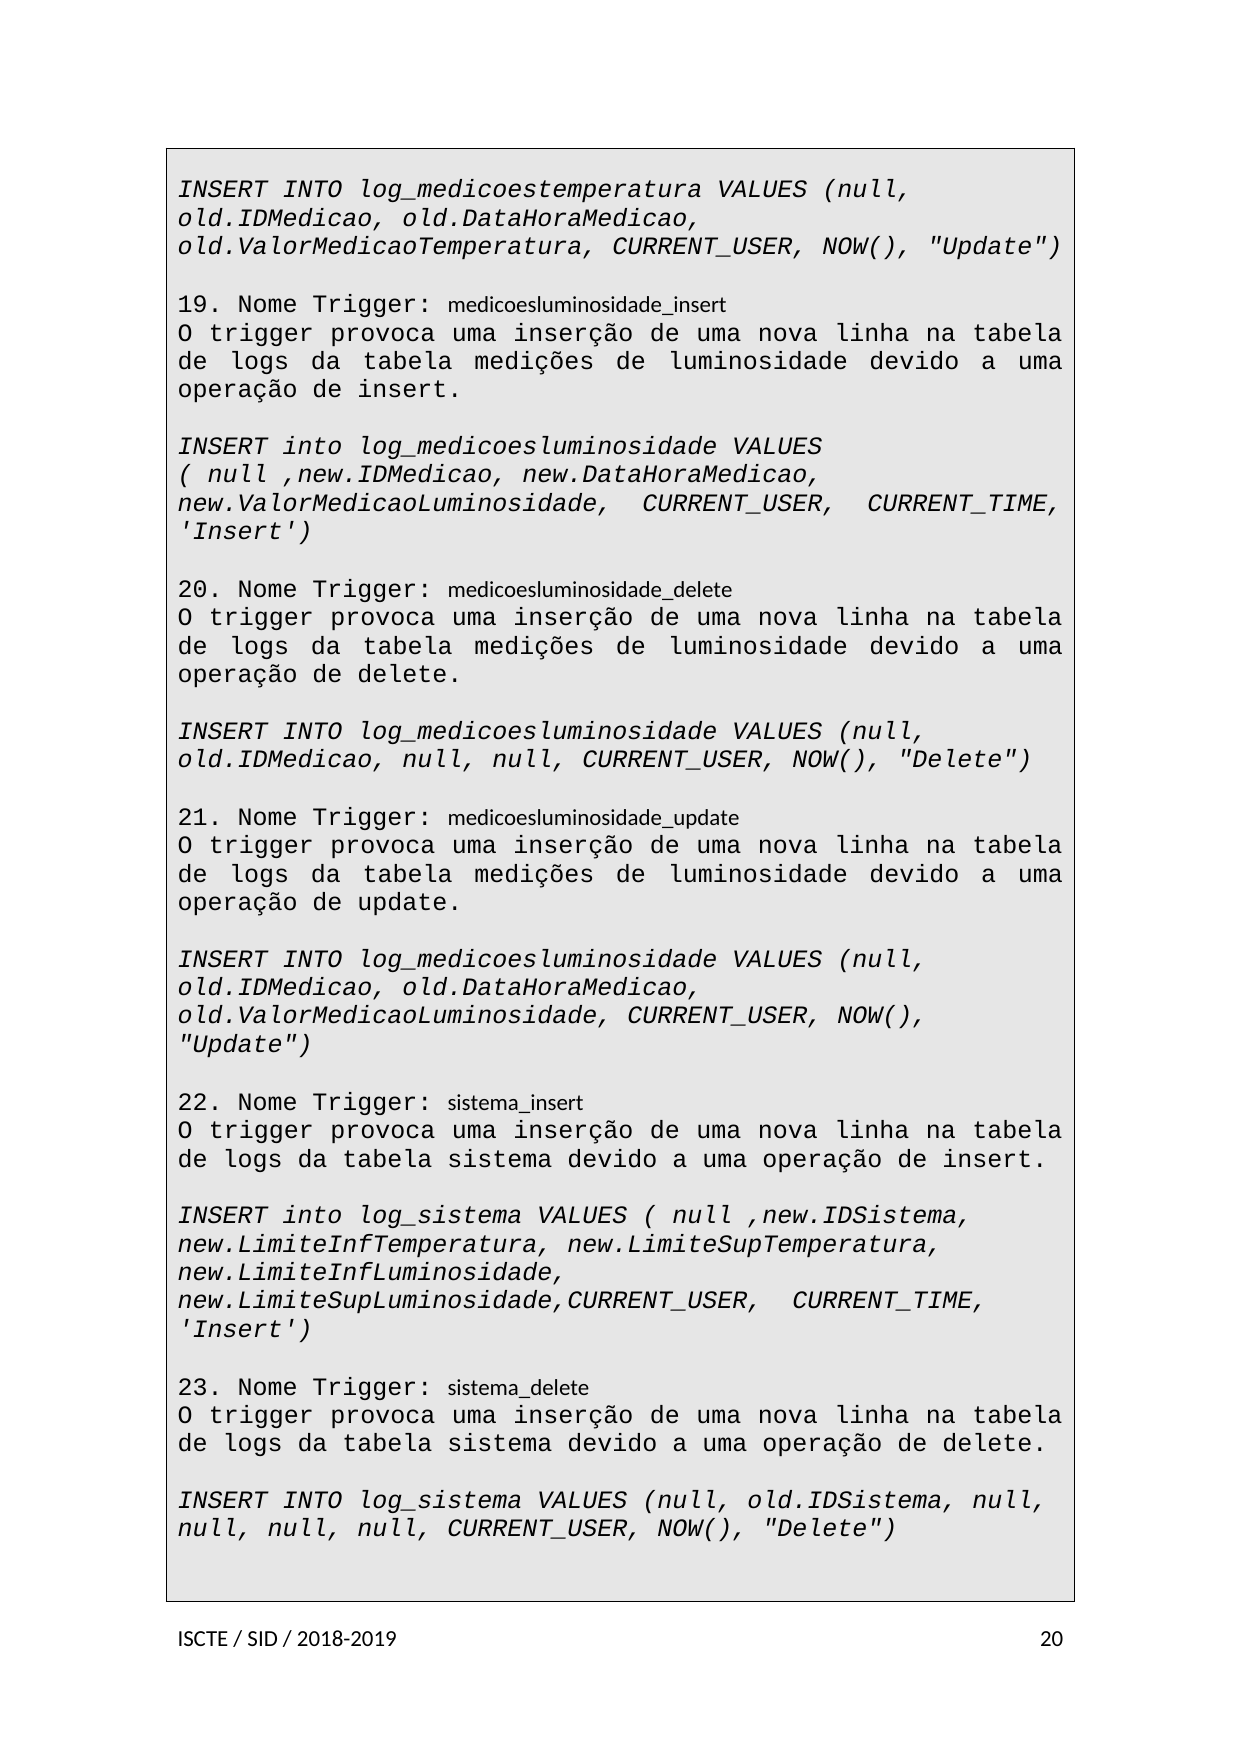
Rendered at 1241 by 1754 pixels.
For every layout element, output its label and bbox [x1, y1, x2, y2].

table_header [167, 149, 1074, 1601]
